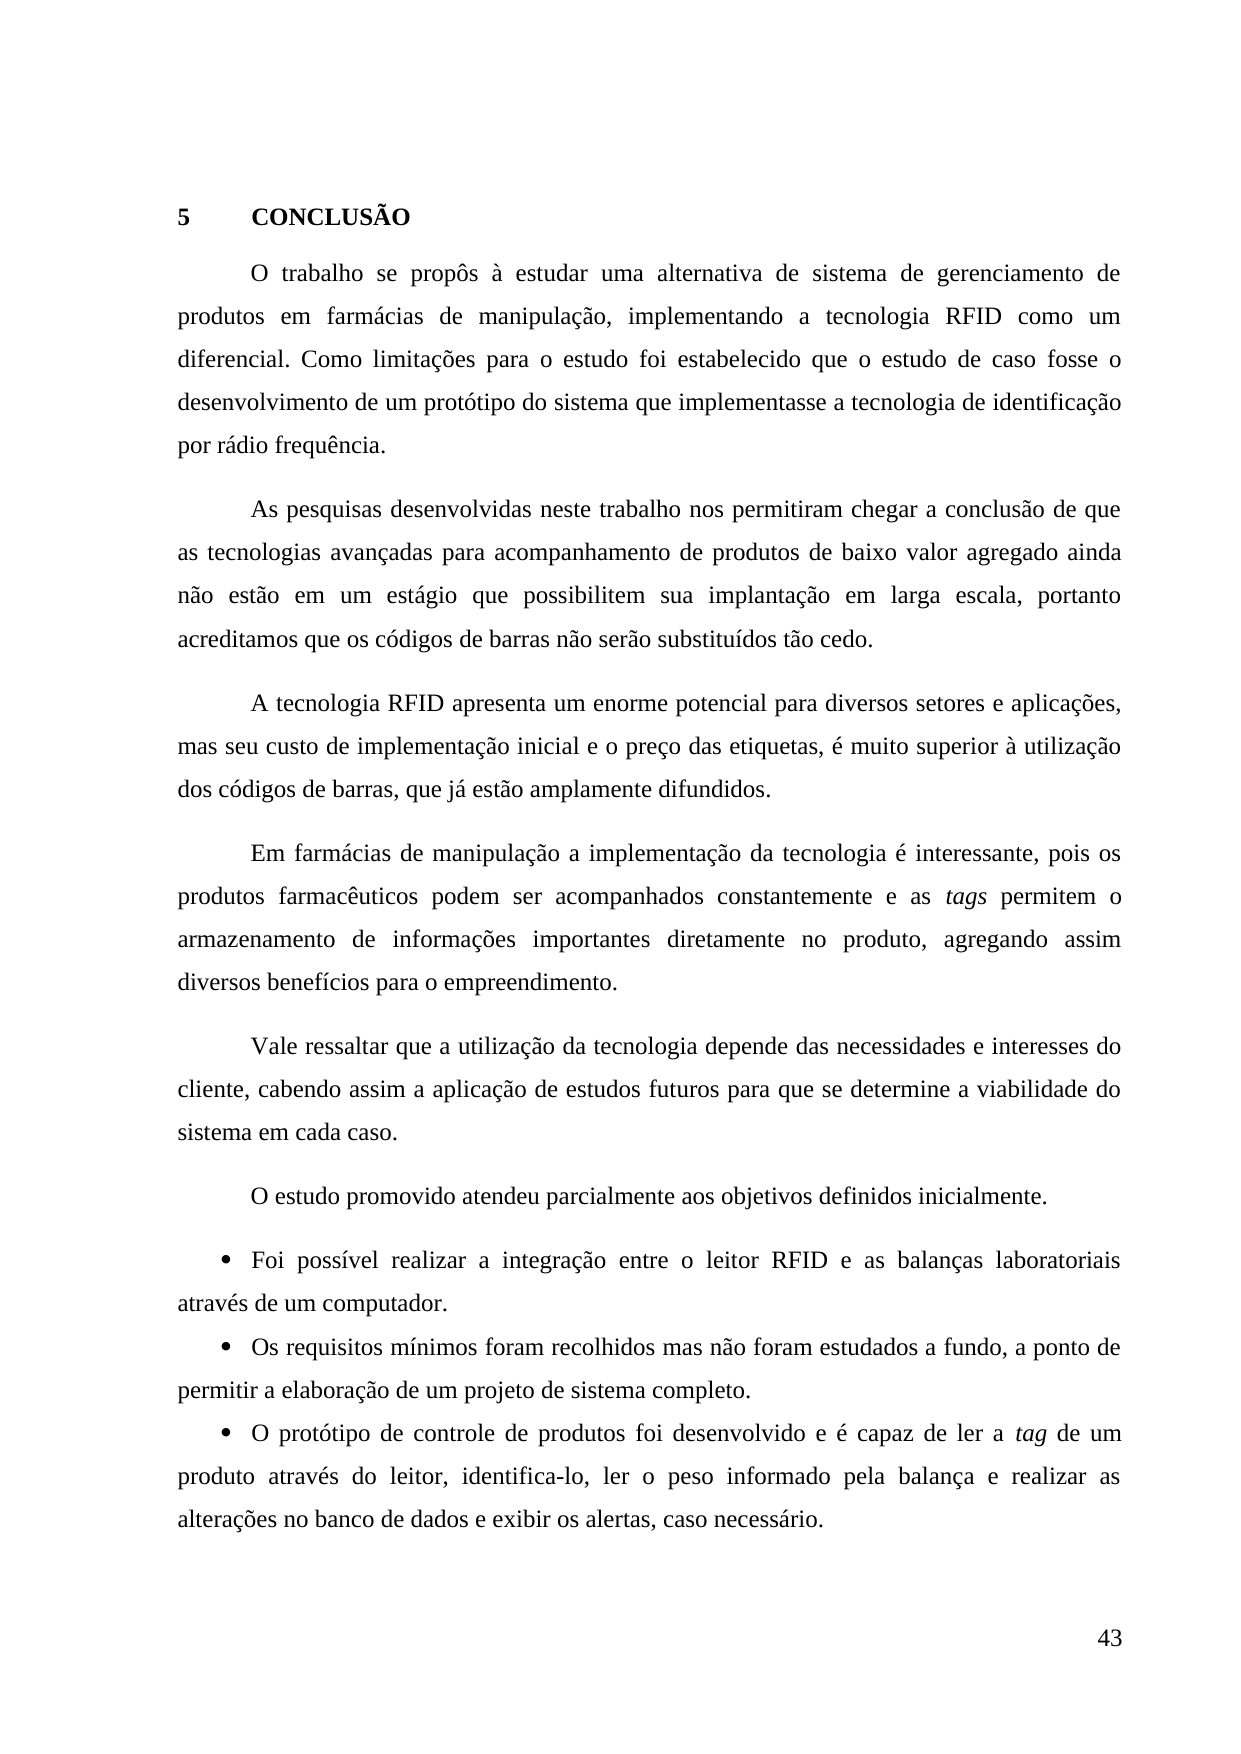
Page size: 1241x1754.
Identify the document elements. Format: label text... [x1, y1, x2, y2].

text Em farmácias de manipulação a implementação da tecnologia é interessante, pois os produtos farmacêuticos podem ser acompanhados constantemente e as tags permitem o armazenamento de informações importantes diretamente no produto, agregando assim diversos benefícios para o empreendimento. [177, 838, 1122, 996]
subtitle Conclusão [177, 202, 1122, 231]
text A tecnologia RFID apresenta um enorme potencial para diversos setores e aplicações, mas seu custo de implementação inicial e o preço das etiquetas, é muito superior à utilização dos códigos de barras, que já estão amplamente difundidos. [177, 688, 1122, 803]
list Os requisitos mínimos foram recolhidos mas não foram estudados a fundo, a ponto de permitir a elaboração de um projeto de sistema completo. [177, 1332, 1122, 1403]
list Foi possível realizar a integração entre o leitor RFID e as balanças laboratoriais através de um computador. [177, 1245, 1122, 1317]
list O protótipo de controle de produtos foi desenvolvido e é capaz de ler a tag de um produto através do leitor, identifica-lo, ler o peso informado pela balança e realizar as alterações no banco de dados e exibir os alertas, caso necessário. [177, 1418, 1122, 1533]
text As pesquisas desenvolvidas neste trabalho nos permitiram chegar a conclusão de que as tecnologias avançadas para acompanhamento de produtos de baixo valor agregado ainda não estão em um estágio que possibilitem sua implantação em larga escala, portanto acreditamos que os códigos de barras não serão substituídos tão cedo. [177, 494, 1122, 652]
text O estudo promovido atendeu parcialmente aos objetivos definidos inicialmente. [177, 1181, 1122, 1210]
text O trabalho se propôs à estudar uma alternativa de sistema de gerenciamento de produtos em farmácias de manipulação, implementando a tecnologia RFID como um diferencial. Como limitações para o estudo foi estabelecido que o estudo de caso fosse o desenvolvimento de um protótipo do sistema que implementasse a tecnologia de identificação por rádio frequência. [177, 258, 1122, 459]
text Vale ressaltar que a utilização da tecnologia depende das necessidades e interesses do cliente, cabendo assim a aplicação de estudos futuros para que se determine a viabilidade do sistema em cada caso. [177, 1031, 1122, 1146]
